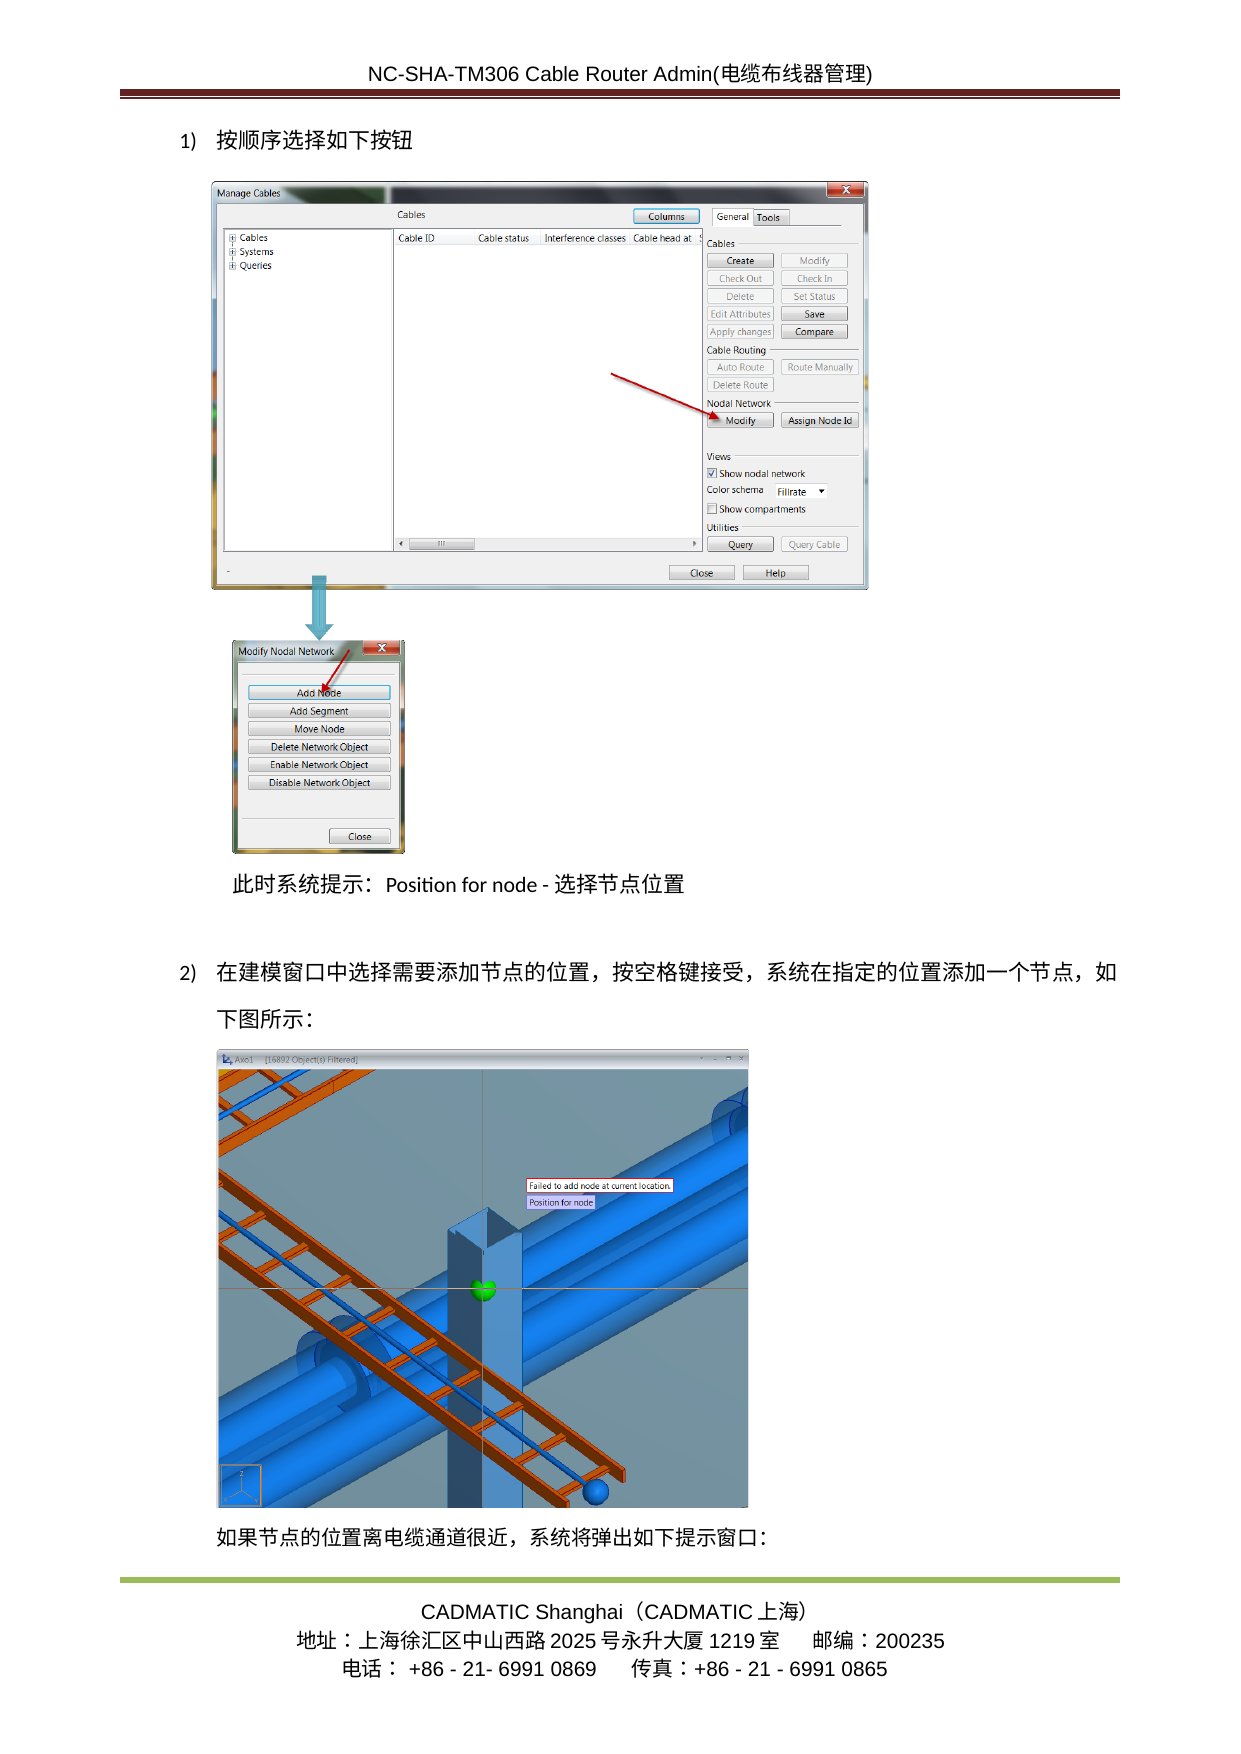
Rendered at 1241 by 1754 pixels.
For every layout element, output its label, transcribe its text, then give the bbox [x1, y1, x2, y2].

picture [232, 640, 405, 854]
list 在建模窗口中选择需要添加节点的位置，按空格键接受，系统在指定的位置添加一个节点，如下图所示： [179, 955, 1120, 1034]
text 如果节点的位置离电缆通道很近，系统将弹出如下提示窗口： [142, 1521, 1120, 1551]
list 此时系统提示：Position for node - 选择节点位置 [232, 867, 1120, 899]
picture [216, 1049, 749, 1508]
list 按顺序选择如下按钮 [179, 123, 1120, 154]
picture [211, 181, 869, 590]
